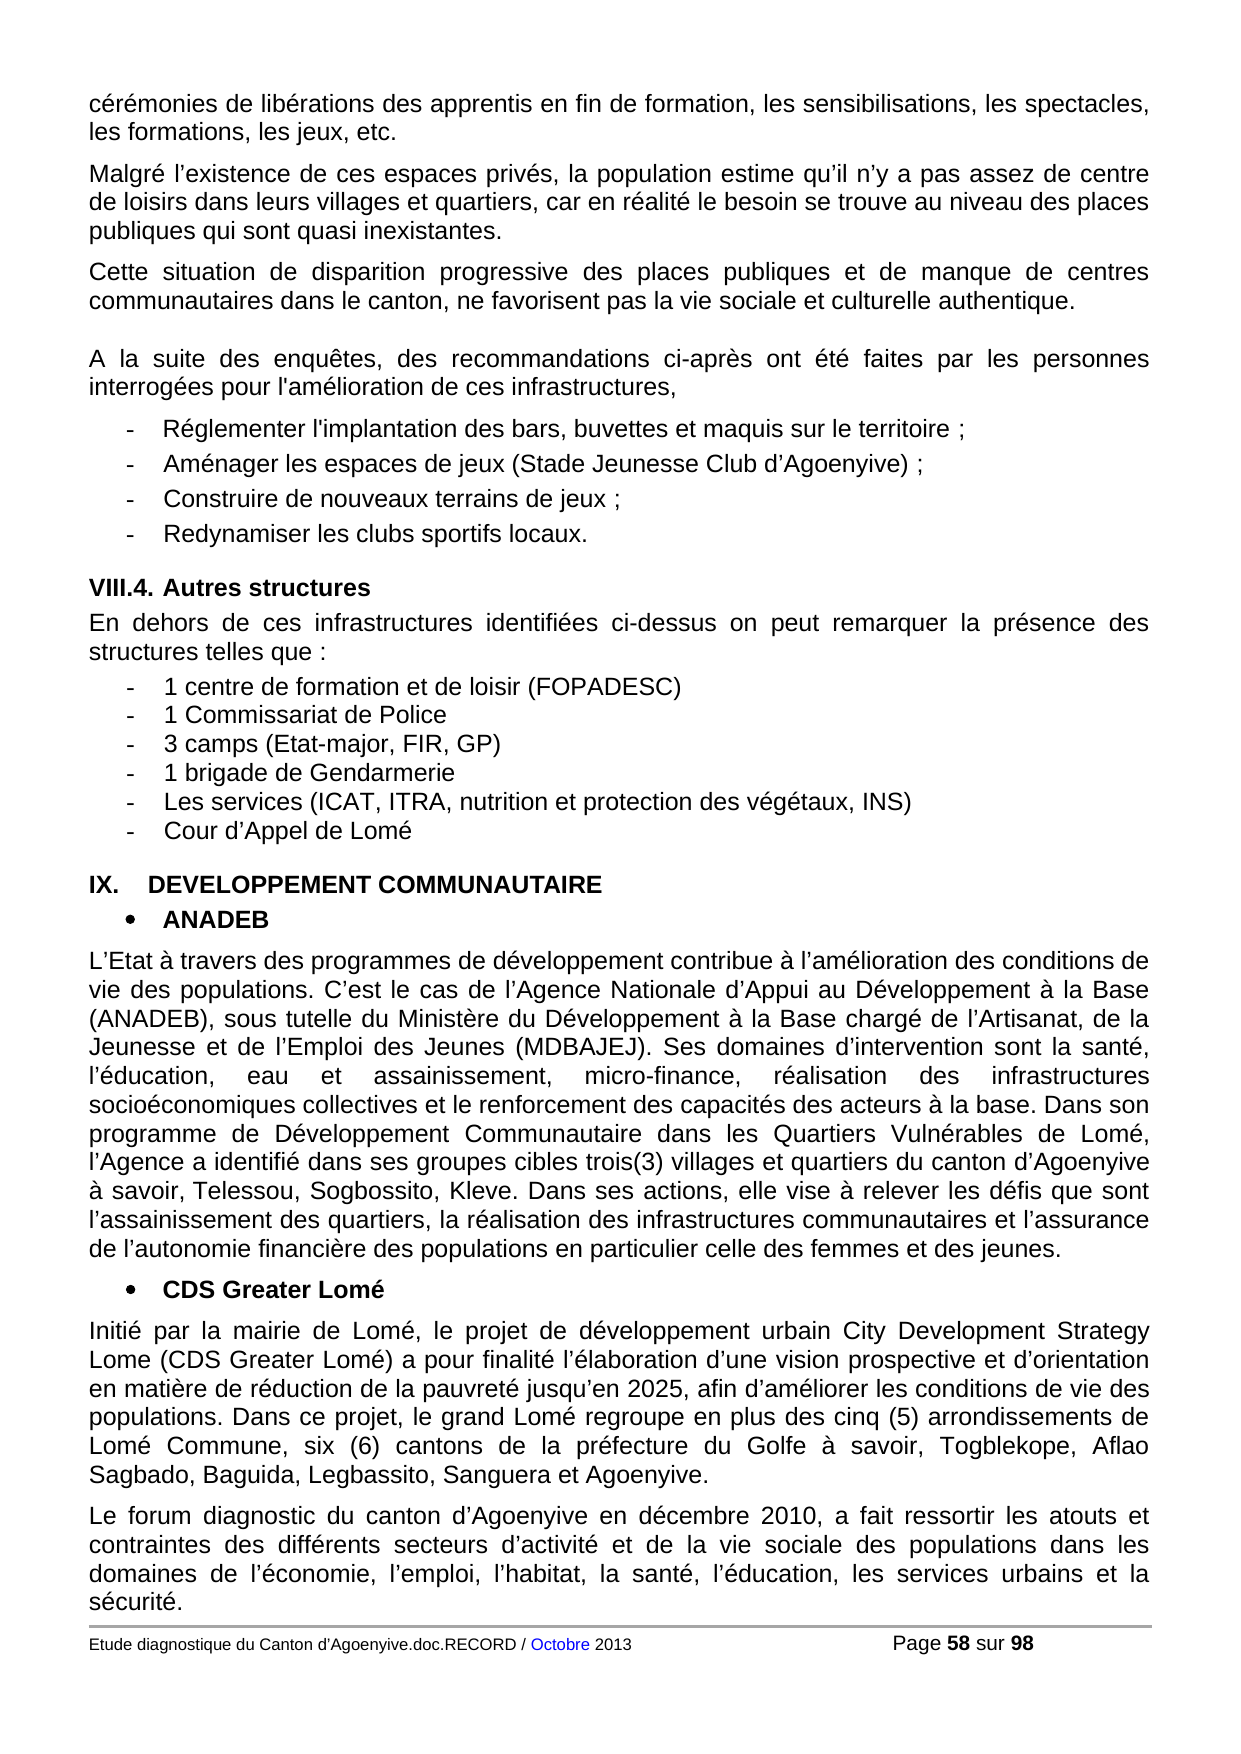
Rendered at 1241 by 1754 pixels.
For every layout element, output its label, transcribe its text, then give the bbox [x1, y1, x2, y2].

list 1 centre de formation et de loisir (FOPADESC) [126, 672, 1152, 700]
text En dehors de ces infrastructures identifiées ci-dessus on peut remarquer la présence des structures telles que : [89, 608, 1152, 665]
list ANADEB [126, 905, 1152, 933]
text Cette situation de disparition progressive des places publiques et de manque de centres communautaires dans le canton, ne favorisent pas la vie sociale et culturelle authentique. [89, 257, 1152, 315]
text Malgré l’existence de ces espaces privés, la population estime qu’il n’y a pas assez de centre de loisirs dans leurs villages et quartiers, car en réalité le besoin se trouve au niveau des places publiques qui sont quasi inexistantes. [89, 159, 1152, 245]
text A la suite des enquêtes, des recommandations ci-après ont été faites par les personnes interrogées pour l'amélioration de ces infrastructures, [89, 344, 1152, 401]
list Construire de nouveaux terrains de jeux ; [126, 484, 1152, 513]
list 3 camps (Etat-major, FIR, GP) [126, 729, 1152, 758]
list 1 Commissariat de Police [126, 700, 1152, 729]
list CDS Greater Lomé [126, 1275, 1152, 1304]
list Réglementer l'implantation des bars, buvettes et maquis sur le territoire ; [126, 414, 1152, 442]
text Le forum diagnostic du canton d’Agoenyive en décembre 2010, a fait ressortir les atouts et contraintes des différents secteurs d’activité et de la vie sociale des populations dans les domaines de l’économie, l’emploi, l’habitat, la santé, l’éducation, les services urbains et la sécurité. [89, 1501, 1152, 1616]
list Cour d’Appel de Lomé [126, 816, 1152, 845]
subtitle Autres structures [89, 573, 1152, 602]
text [89, 89, 1152, 146]
list Redynamiser les clubs sportifs locaux. [126, 519, 1152, 548]
list 1 brigade de Gendarmerie [126, 758, 1152, 787]
text L’Etat à travers des programmes de développement contribue à l’amélioration des conditions de vie des populations. C’est le cas de l’Agence Nationale d’Appui au Développement à la Base (ANADEB), sous tutelle du Ministère du Développement à la Base chargé de l’Artisanat, de la Jeunesse et de l’Emploi des Jeunes (MDBAJEJ). Ses domaines d’intervention sont la santé, l’éducation, eau et assainissement, micro-finance, réalisation des infrastructures socioéconomiques collectives et le renforcement des capacités des acteurs à la base. Dans son programme de Développement Communautaire dans les Quartiers Vulnérables de Lomé, l’Agence a identifié dans ses groupes cibles trois(3) villages et quartiers du canton d’Agoenyive à savoir, Telessou, Sogbossito, Kleve. Dans ses actions, elle vise à relever les défis que sont l’assainissement des quartiers, la réalisation des infrastructures communautaires et l’assurance de l’autonomie financière des populations en particulier celle des femmes et des jeunes. [89, 946, 1152, 1262]
subtitle DEVELOPPEMENT COMMUNAUTAIRE [89, 870, 1152, 898]
list Aménager les espaces de jeux (Stade Jeunesse Club d’Agoenyive) ; [126, 449, 1152, 478]
list Les services (ICAT, ITRA, nutrition et protection des végétaux, INS) [126, 787, 1152, 816]
text Initié par la mairie de Lomé, le projet de développement urbain City Development Strategy Lome (CDS Greater Lomé) a pour finalité l’élaboration d’une vision prospective et d’orientation en matière de réduction de la pauvreté jusqu’en 2025, afin d’améliorer les conditions de vie des populations. Dans ce projet, le grand Lomé regroupe en plus des cinq (5) arrondissements de Lomé Commune, six (6) cantons de la préfecture du Golfe à savoir, Togblekope, Aflao Sagbado, Baguida, Legbassito, Sanguera et Agoenyive. [89, 1316, 1152, 1489]
